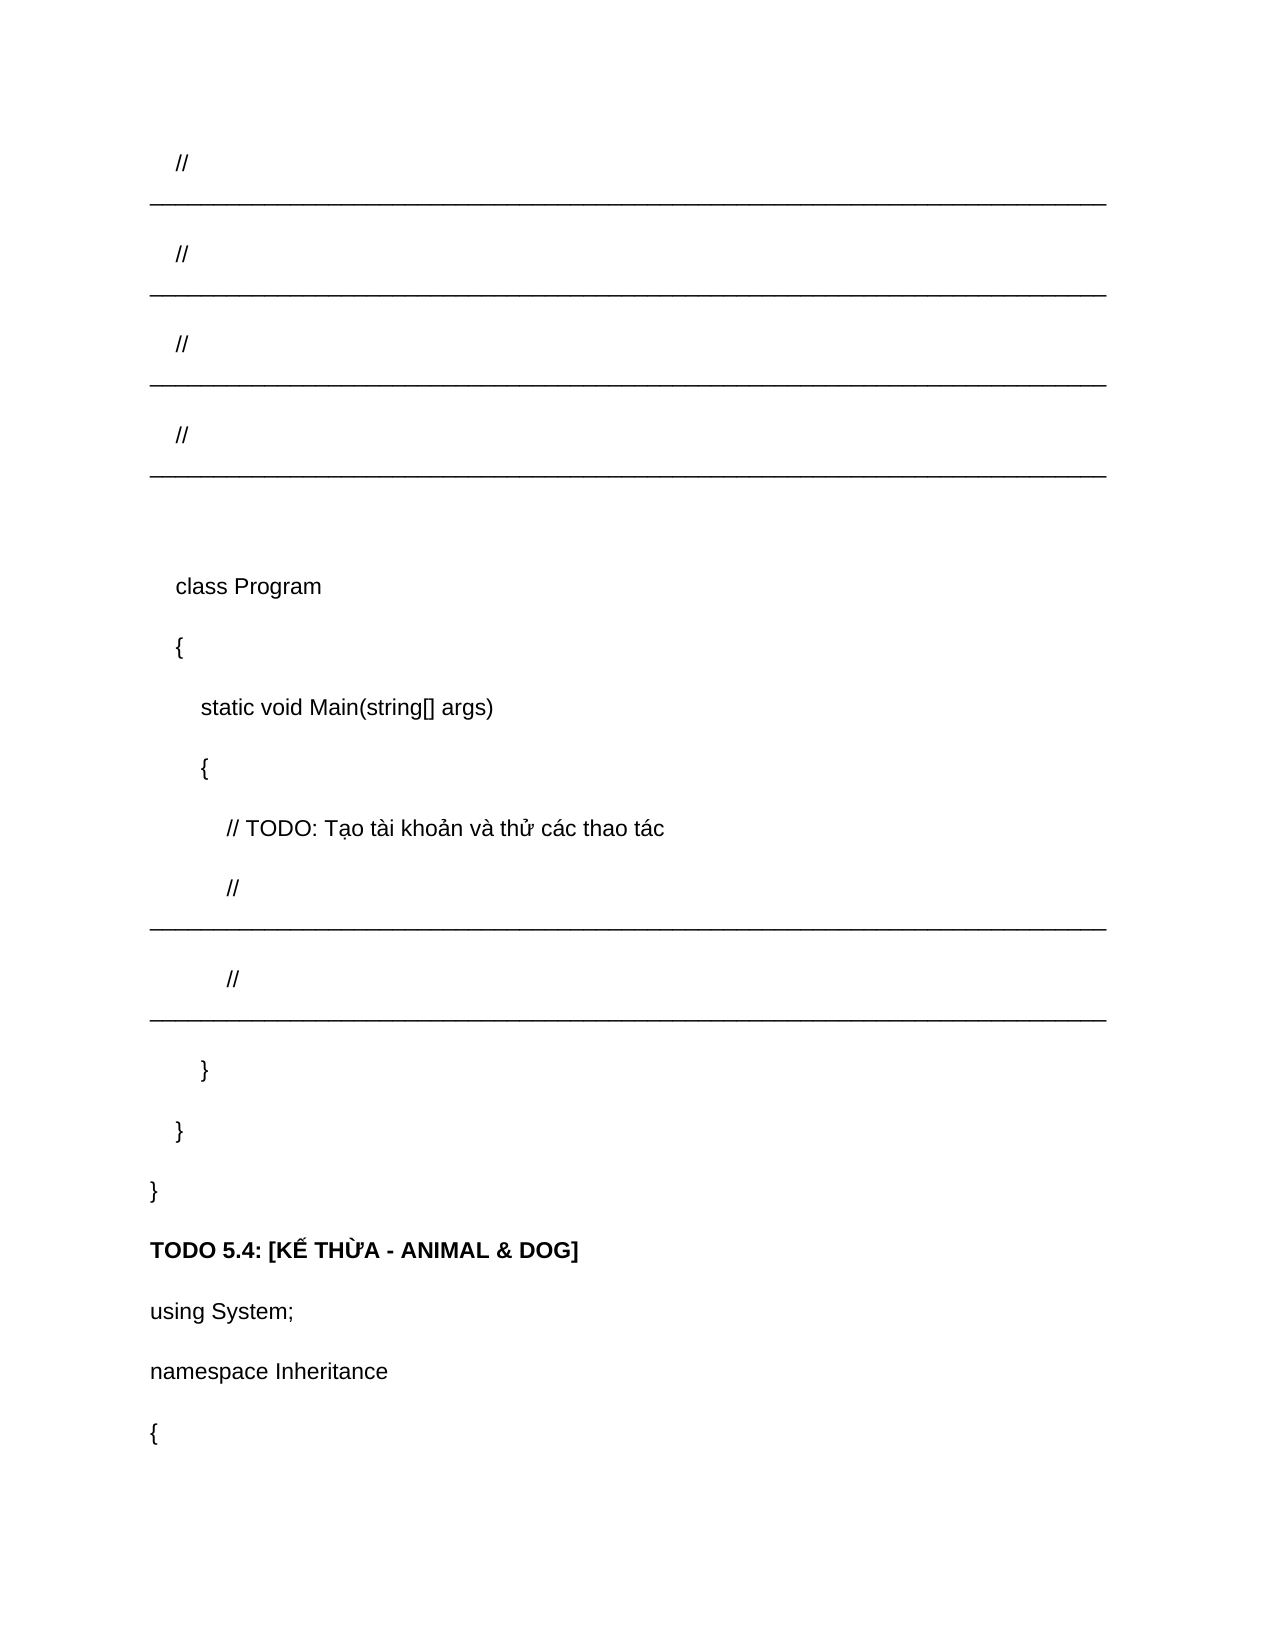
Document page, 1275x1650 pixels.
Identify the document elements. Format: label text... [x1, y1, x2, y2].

text // ___________________________________________________________________________ [150, 966, 1125, 1022]
text namespace Inheritance [150, 1358, 1125, 1385]
text using System; [150, 1298, 1125, 1324]
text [150, 150, 1125, 207]
text } [150, 1177, 1125, 1203]
text } [150, 1056, 1125, 1083]
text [150, 241, 1125, 297]
text // TODO: Tạo tài khoản và thử các thao tác [150, 814, 1125, 841]
text { [150, 754, 1125, 781]
text // ___________________________________________________________________________ [150, 422, 1125, 478]
text class Program [150, 573, 1125, 599]
text { [150, 1419, 1125, 1445]
text TODO 5.4: [KẾ THỪA - ANIMAL & DOG] [150, 1237, 1125, 1264]
text // ___________________________________________________________________________ [150, 331, 1125, 388]
text // ___________________________________________________________________________ [150, 875, 1125, 932]
text } [150, 1117, 1125, 1143]
text { [150, 633, 1125, 660]
text static void Main(string[] args) [150, 694, 1125, 720]
